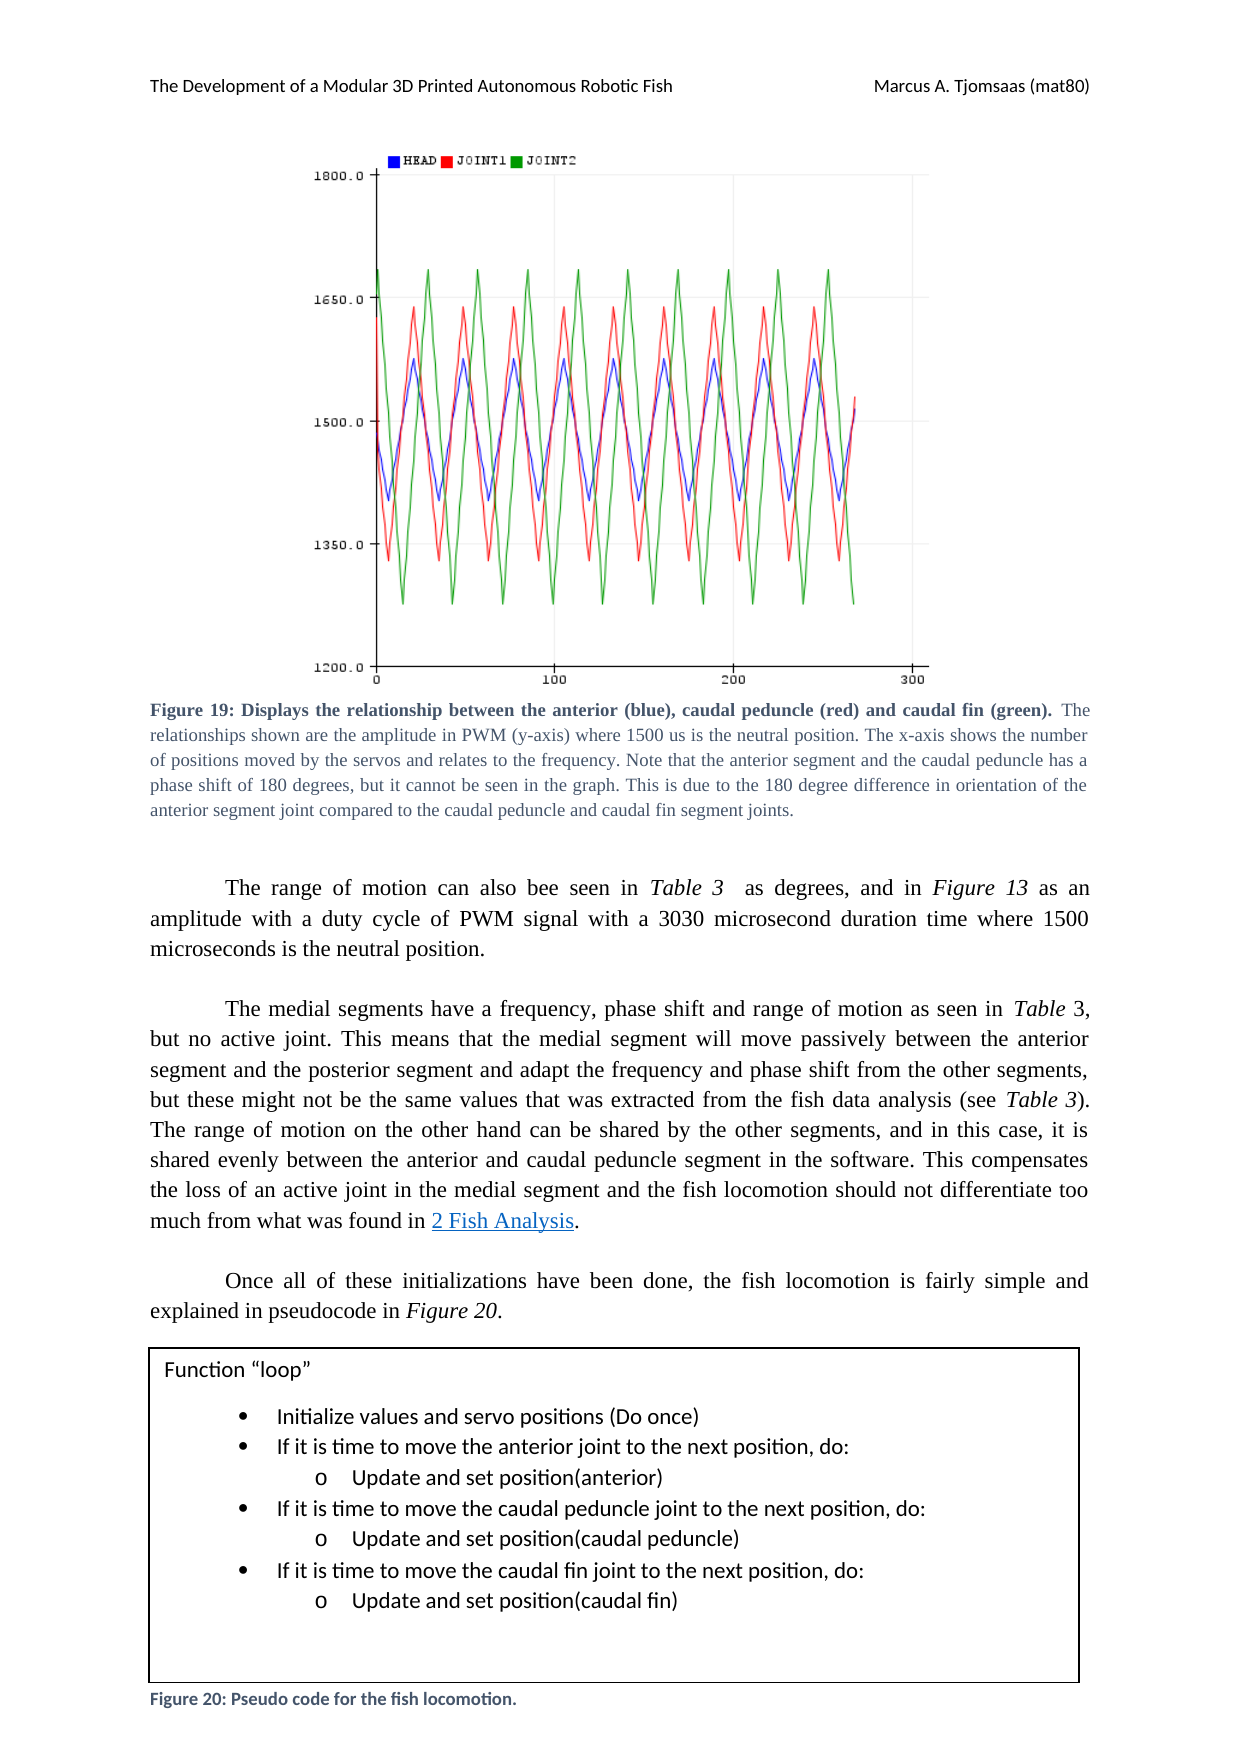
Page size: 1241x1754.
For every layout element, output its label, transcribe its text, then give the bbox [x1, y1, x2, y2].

picture [311, 150, 930, 696]
list Once all of these initializations have been done, the fish locomotion is fairly simple and explained in pseudocode in Figure 20. [150, 1267, 1090, 1324]
text The medial segments have a frequency, phase shift and range of motion as seen in Table 3, but no active joint. This means that the medial segment will move passively between the anterior segment and the posterior segment and adapt the frequency and phase shift from the other segments, but these might not be the same values that was extracted from the fish data analysis (see Table 3). The range of motion on the other hand can be shared by the other segments, and in this case, it is shared evenly between the anterior and caudal peduncle segment in the software. This compensates the loss of an active joint in the medial segment and the fish locomotion should not differentiate too much from what was found in 2 Fish Analysis. [150, 995, 1090, 1233]
text The range of motion can also bee seen in Table 3 as degrees, and in Figure 13 as an amplitude with a duty cycle of PWM signal with a 3030 microsecond duration time where 1500 microseconds is the neutral position. [150, 874, 1090, 961]
text Figure 19: Displays the relationship between the anterior (blue), caudal peduncle (red) and caudal fin (green). The relationships shown are the amplitude in PWM (y-axis) where 1500 us is the neutral position. The x-axis shows the number of positions moved by the servos and relates to the frequency. Note that the anterior segment and the caudal peduncle has a phase shift of 180 degrees, but it cannot be seen in the graph. This is due to the 180 degree difference in orientation of the anterior segment joint compared to the caudal peduncle and caudal fin segment joints. [150, 699, 1090, 820]
